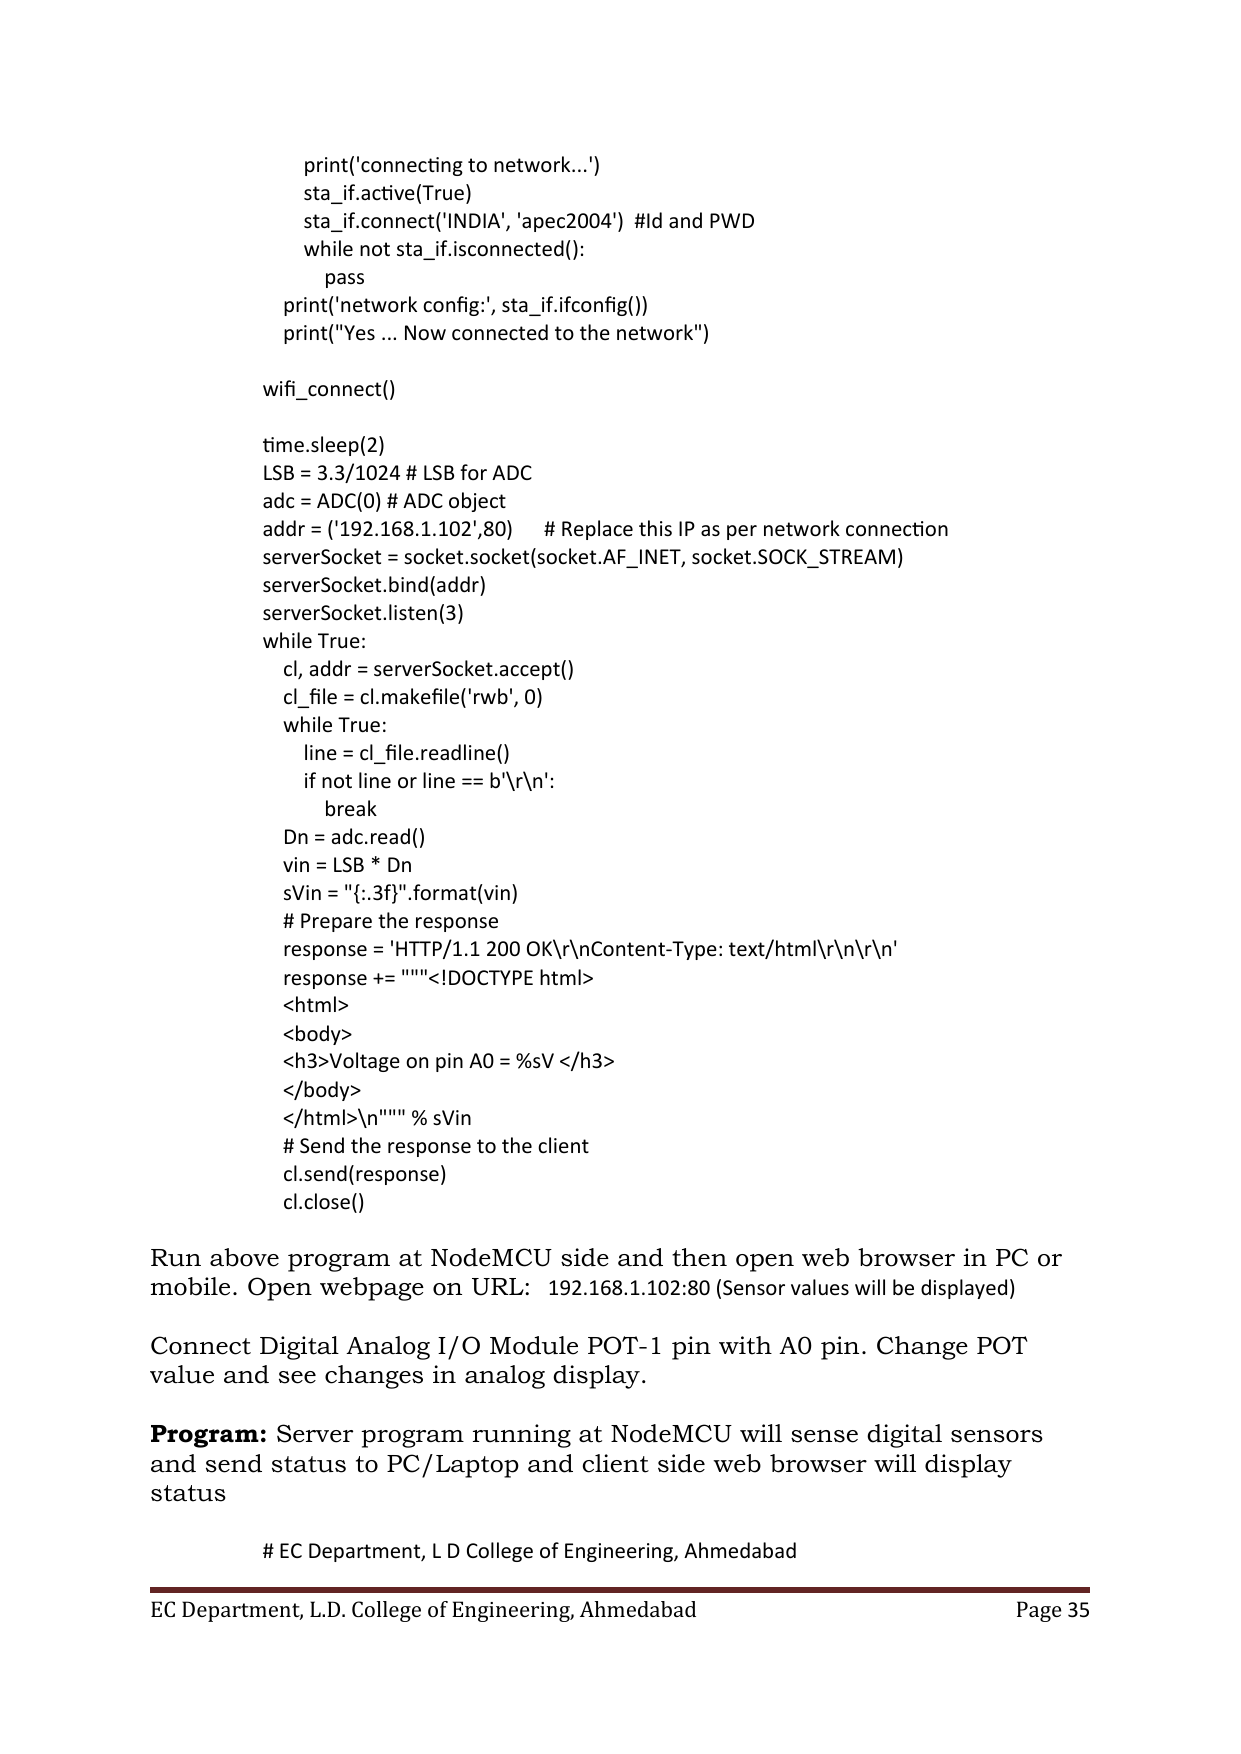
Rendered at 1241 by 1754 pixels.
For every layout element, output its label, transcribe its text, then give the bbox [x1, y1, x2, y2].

text cl_file = cl.makefile('rwb', 0) [262, 682, 1090, 710]
text serverSocket.listen(3) [262, 598, 1090, 626]
text vin = LSB * Dn [262, 851, 1090, 878]
text addr = ('192.168.1.102',80) # Replace this IP as per network connection [262, 514, 1090, 542]
text time.sleep(2) [262, 430, 1090, 458]
text Dn = adc.read() [262, 822, 1090, 851]
text Connect Digital Analog I/O Module POT-1 pin with A0 pin. Change POT value and see changes in analog display. [150, 1331, 1090, 1390]
text </html>\n""" % sVin [262, 1103, 1090, 1131]
text while not sta_if.isconnected(): [262, 234, 1090, 262]
text Run above program at NodeMCU side and then open web browser in PC or mobile. Open webpage on URL: 192.168.1.102:80 (Sensor values will be displayed) [150, 1243, 1090, 1302]
text sta_if.active(True) [262, 178, 1090, 206]
text print("Yes ... Now connected to the network") [262, 318, 1090, 346]
text cl.close() [262, 1187, 1090, 1215]
text wifi_connect() [262, 374, 1090, 402]
text Program: Server program running at NodeMCU will sense digital sensors and send status to PC/Laptop and client side web browser will display status [150, 1419, 1090, 1507]
text serverSocket.bind(addr) [262, 570, 1090, 598]
text # EC Department, L D College of Engineering, Ahmedabad [262, 1537, 1090, 1564]
text # Prepare the response [262, 907, 1090, 934]
text while True: [262, 710, 1090, 738]
text print('connecting to network...') [262, 150, 1090, 178]
text </body> [262, 1075, 1090, 1103]
text line = cl_file.readline() [262, 738, 1090, 766]
text print('network config:', sta_if.ifconfig()) [262, 290, 1090, 318]
text adc = ADC(0) # ADC object [262, 486, 1090, 514]
text cl.send(response) [262, 1159, 1090, 1187]
text <body> [262, 1019, 1090, 1047]
text sVin = "{:.3f}".format(vin) [262, 878, 1090, 907]
text sta_if.connect('INDIA', 'apec2004') #Id and PWD [262, 206, 1090, 234]
text cl, addr = serverSocket.accept() [262, 654, 1090, 682]
text LSB = 3.3/1024 # LSB for ADC [262, 458, 1090, 486]
text pass [262, 262, 1090, 290]
text <h3>Voltage on pin A0 = %sV </h3> [262, 1047, 1090, 1075]
text <html> [262, 991, 1090, 1019]
text # Send the response to the client [262, 1131, 1090, 1159]
text response += """<!DOCTYPE html> [262, 963, 1090, 991]
text serverSocket = socket.socket(socket.AF_INET, socket.SOCK_STREAM) [262, 542, 1090, 570]
text if not line or line == b'\r\n': [262, 766, 1090, 794]
text response = 'HTTP/1.1 200 OK\r\nContent-Type: text/html\r\n\r\n' [262, 934, 1090, 963]
text while True: [262, 626, 1090, 654]
text break [262, 794, 1090, 822]
